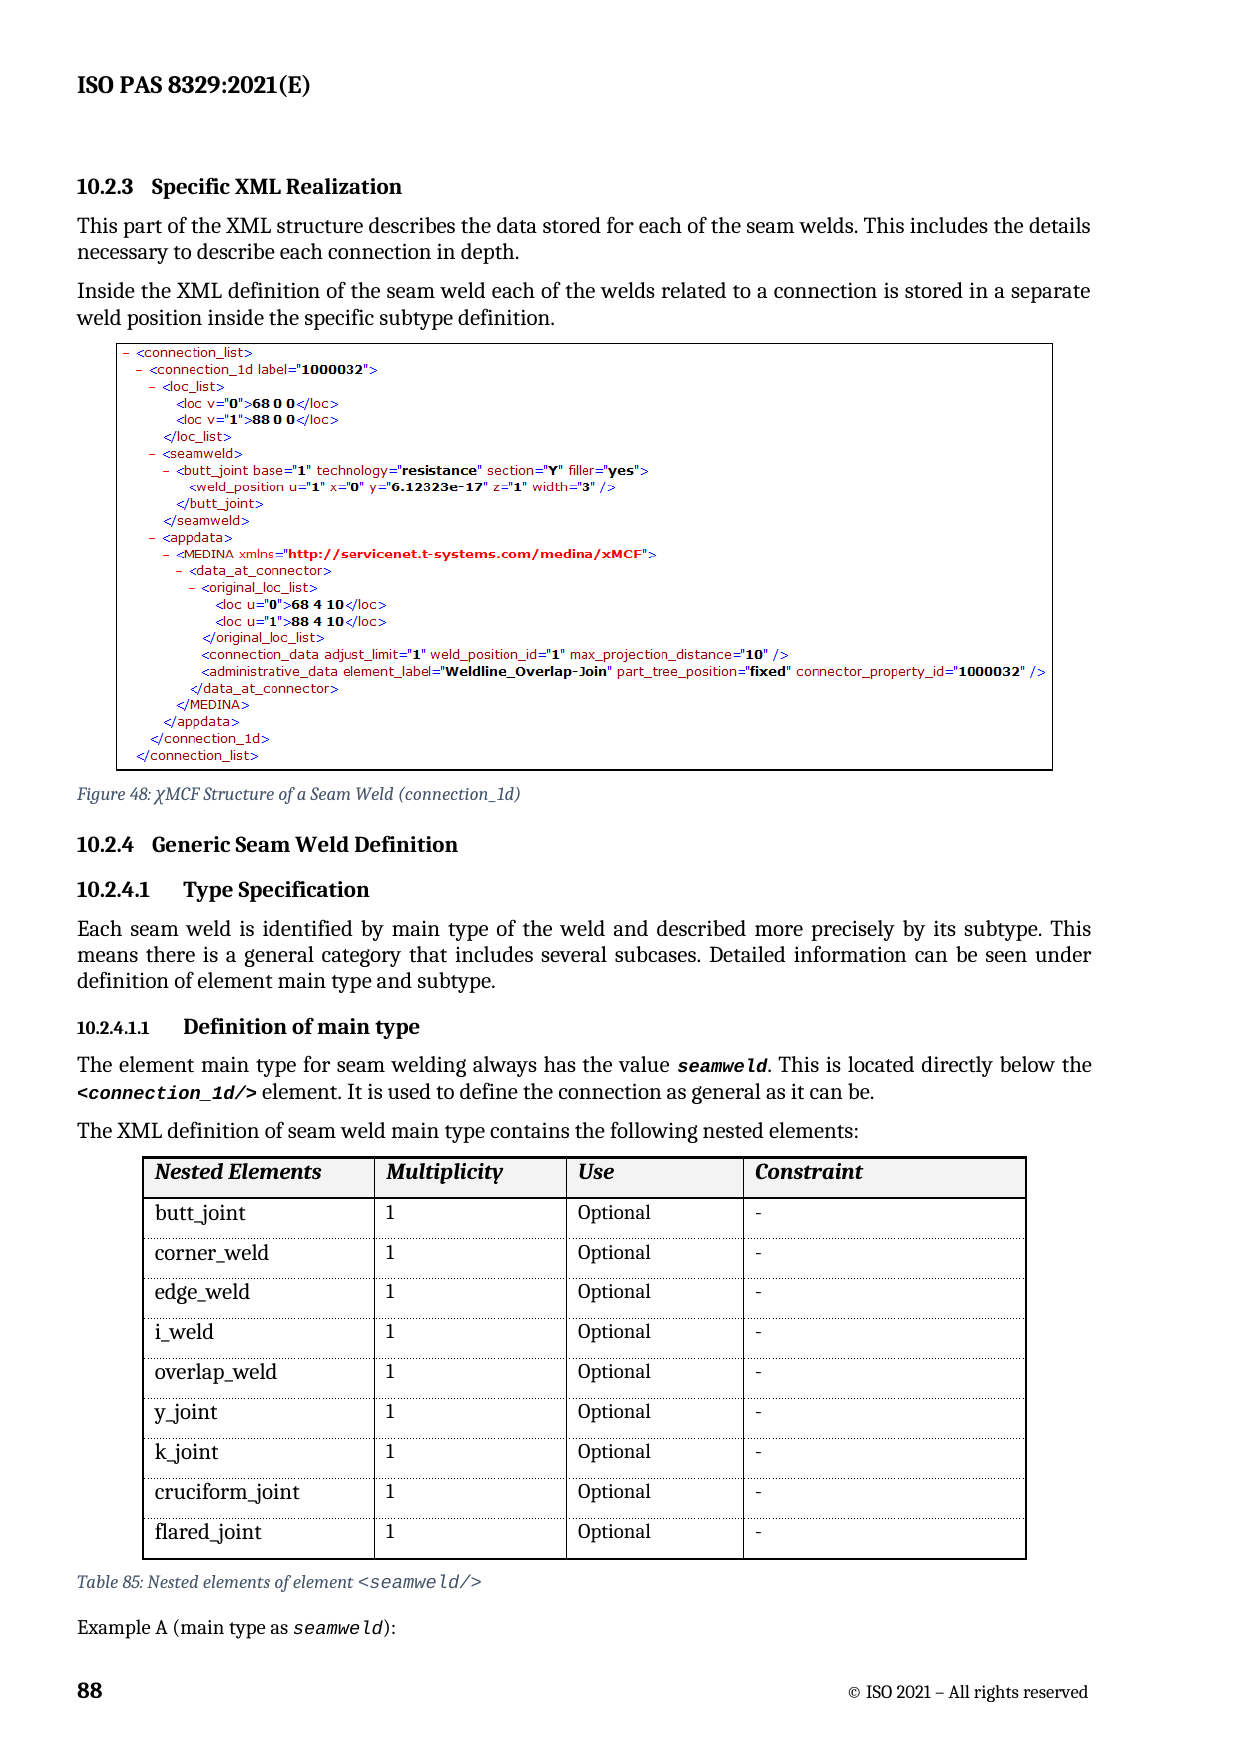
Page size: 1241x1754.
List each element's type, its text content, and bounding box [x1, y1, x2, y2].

text The element main type for seam welding always has the value seamweld. This is located directly below the <connection_1d/> element. It is used to define the connection as general as it can be. [77, 1052, 1092, 1105]
text Example A (main type as seamweld): [77, 1615, 1092, 1640]
text Inside the XML definition of the seam weld each of the welds related to a connection is stored in a separate weld position inside the specific subtype definition. [77, 278, 1092, 331]
text Figure 48: χMCF Structure of a Seam Weld (connection_1d) [77, 783, 1092, 804]
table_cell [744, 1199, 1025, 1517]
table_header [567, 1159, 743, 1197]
text The XML definition of seam weld main type contains the following nested elements: [77, 1117, 1092, 1144]
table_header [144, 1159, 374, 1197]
text Each seam weld is identified by main type of the weld and described more precisely by its subtype. This means there is a general category that includes several subcases. Detailed information can be seen under definition of element main type and subtype. [77, 916, 1092, 995]
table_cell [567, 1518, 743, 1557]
subtitle Definition of main type [77, 1013, 1092, 1040]
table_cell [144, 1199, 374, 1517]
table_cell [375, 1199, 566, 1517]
subtitle Specific XML Realization [77, 174, 1092, 200]
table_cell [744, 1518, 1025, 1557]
text This part of the XML structure describes the data stored for each of the seam welds. This includes the details necessary to describe each connection in depth. [77, 213, 1092, 265]
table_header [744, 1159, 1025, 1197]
subtitle Type Specification [77, 877, 1092, 903]
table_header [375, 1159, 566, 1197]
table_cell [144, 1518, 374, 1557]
picture [117, 344, 1052, 769]
subtitle Generic Seam Weld Definition [77, 832, 1092, 858]
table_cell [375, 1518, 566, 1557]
text Table 85: Nested elements of element <seamweld/> [77, 1572, 1092, 1594]
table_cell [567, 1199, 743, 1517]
